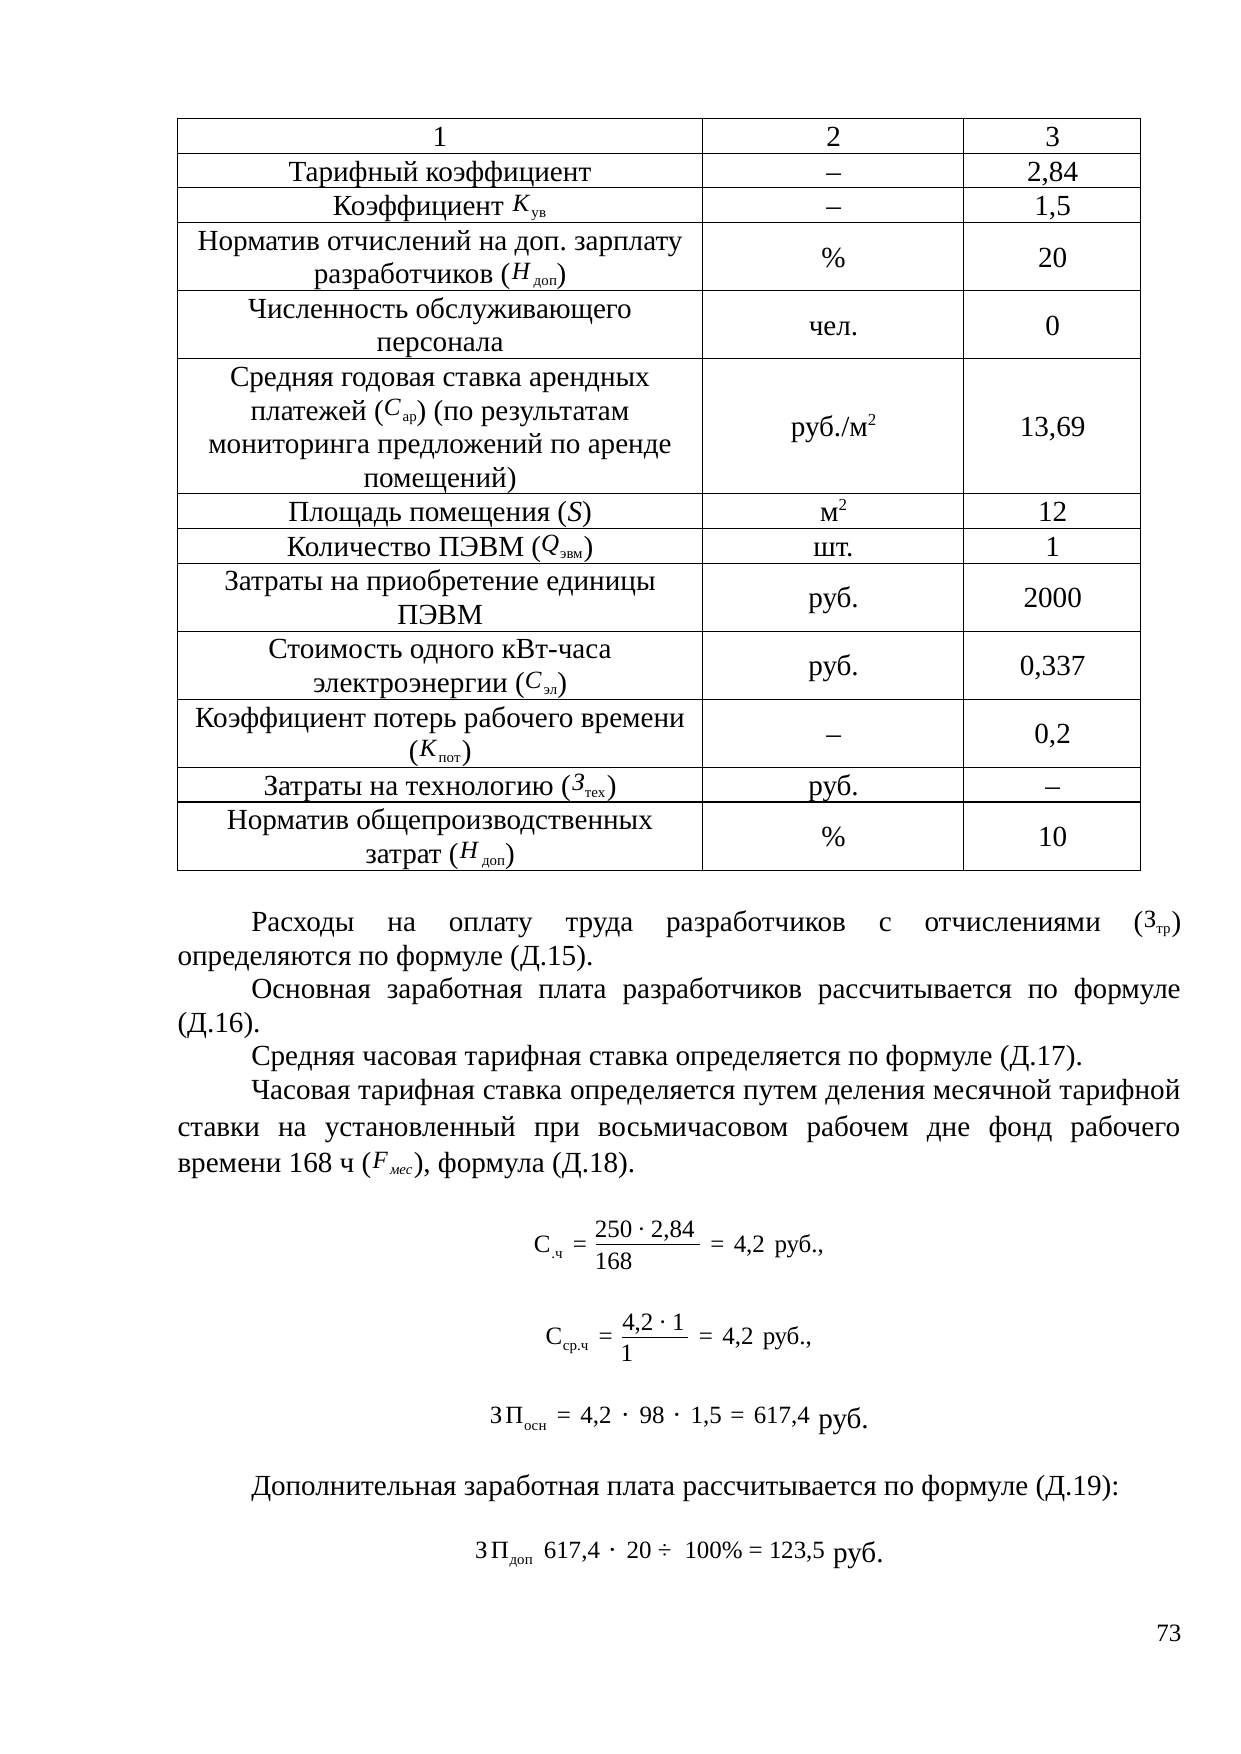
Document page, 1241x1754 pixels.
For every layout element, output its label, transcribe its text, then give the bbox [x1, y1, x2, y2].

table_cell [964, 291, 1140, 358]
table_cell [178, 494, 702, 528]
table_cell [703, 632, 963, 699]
text Основная заработная плата разработчиков рассчитывается по формуле (Д.16). [177, 971, 1181, 1038]
text Средняя часовая тарифная ставка определяется по формуле (Д.17). [177, 1038, 1181, 1072]
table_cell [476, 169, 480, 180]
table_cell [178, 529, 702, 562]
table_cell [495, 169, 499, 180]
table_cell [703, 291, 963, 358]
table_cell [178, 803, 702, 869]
text Расходы на оплату труда разработчиков с отчислениями () определяются по формуле (Д.15). [177, 904, 1181, 971]
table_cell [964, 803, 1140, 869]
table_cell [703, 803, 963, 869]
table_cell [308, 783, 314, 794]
text Часовая тарифная ставка определяется путем деления месячной тарифной ставки на установленный при восьмичасовом рабочем дне фонд рабочего времени 168 ч (), формула (Д.18). [177, 1072, 1181, 1179]
text руб. [177, 1535, 1181, 1569]
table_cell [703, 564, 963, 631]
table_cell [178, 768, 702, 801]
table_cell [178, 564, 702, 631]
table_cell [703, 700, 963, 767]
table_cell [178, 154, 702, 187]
text руб. [177, 1401, 1181, 1434]
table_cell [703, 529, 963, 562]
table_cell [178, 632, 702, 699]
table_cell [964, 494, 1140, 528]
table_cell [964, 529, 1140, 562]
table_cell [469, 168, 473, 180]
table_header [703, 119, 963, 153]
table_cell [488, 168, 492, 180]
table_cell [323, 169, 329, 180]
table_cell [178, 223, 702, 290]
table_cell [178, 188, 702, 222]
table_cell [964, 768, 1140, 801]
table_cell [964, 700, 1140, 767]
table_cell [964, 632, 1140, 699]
text Дополнительная заработная плата рассчитывается по формуле (Д.19): [177, 1468, 1181, 1502]
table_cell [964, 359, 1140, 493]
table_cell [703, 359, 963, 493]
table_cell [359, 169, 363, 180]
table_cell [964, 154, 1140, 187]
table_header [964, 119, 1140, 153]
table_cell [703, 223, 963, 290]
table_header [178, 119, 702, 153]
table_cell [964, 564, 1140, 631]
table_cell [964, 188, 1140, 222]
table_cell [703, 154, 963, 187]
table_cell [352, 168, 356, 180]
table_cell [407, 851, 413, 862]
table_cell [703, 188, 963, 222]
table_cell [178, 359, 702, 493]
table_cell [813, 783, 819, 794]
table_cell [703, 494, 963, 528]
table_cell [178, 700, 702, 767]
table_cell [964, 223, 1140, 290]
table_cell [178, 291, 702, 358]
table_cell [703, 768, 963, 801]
